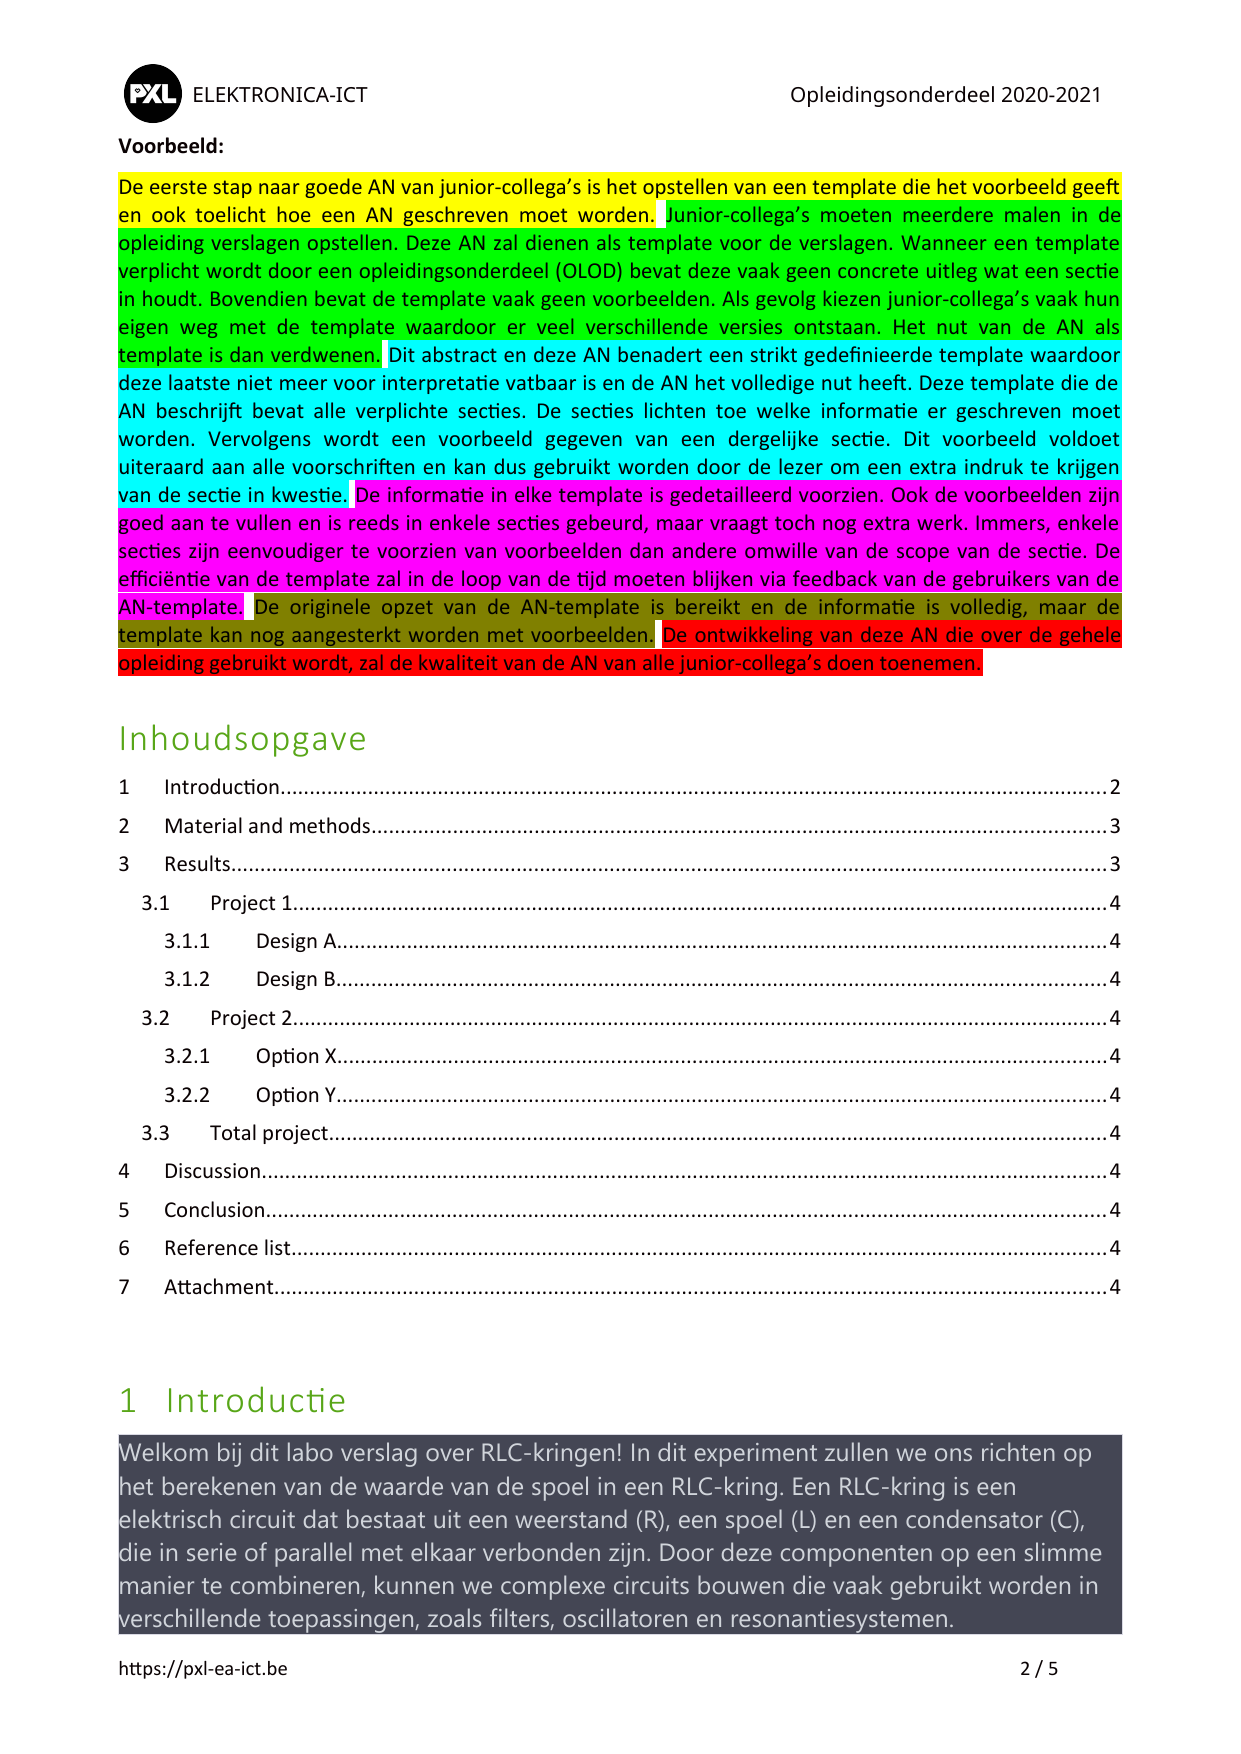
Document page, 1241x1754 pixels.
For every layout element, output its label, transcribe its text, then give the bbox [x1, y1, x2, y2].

text 3.2 Project 2 4 [141, 1003, 1122, 1031]
text 3.1 Project 1 4 [141, 888, 1122, 916]
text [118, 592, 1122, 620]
text 1 Introduction 2 [118, 772, 1122, 800]
text Welkom bij dit labo verslag over RLC-kringen! In dit experiment zullen we ons richten op het berekenen van de waarde van de spoel in een RLC-kring. Een RLC-kring is een elektrisch circuit dat bestaat uit een weerstand (R), een spoel (L) en een condensator (C), die in serie of parallel met elkaar verbonden zijn. Door deze componenten op een slimme manier te combineren, kunnen we complexe circuits bouwen die vaak gebruikt worden in verschillende toepassingen, zoals filters, oscillatoren en resonantiesystemen. [119, 1435, 1122, 1634]
text 3.1.1 Design A 4 [164, 926, 1122, 954]
text 3.2.1 Option X 4 [164, 1041, 1122, 1069]
text 7 Attachment 4 [118, 1272, 1122, 1300]
subtitle Introductie [118, 1376, 1122, 1422]
picture [118, 59, 188, 129]
text 5 Conclusion 4 [118, 1195, 1122, 1223]
text 3 Results 3 [118, 849, 1122, 877]
text Voorbeeld: [118, 132, 1122, 159]
text 4 Discussion 4 [118, 1157, 1122, 1185]
text 3.1.2 Design B 4 [164, 964, 1122, 992]
text 6 Reference list 4 [118, 1233, 1122, 1262]
text 3.2.2 Option Y 4 [164, 1080, 1122, 1108]
subtitle Inhoudsopgave [118, 714, 1122, 760]
text 3.3 Total project 4 [141, 1118, 1122, 1146]
text 2 Material and methods 3 [118, 811, 1122, 839]
